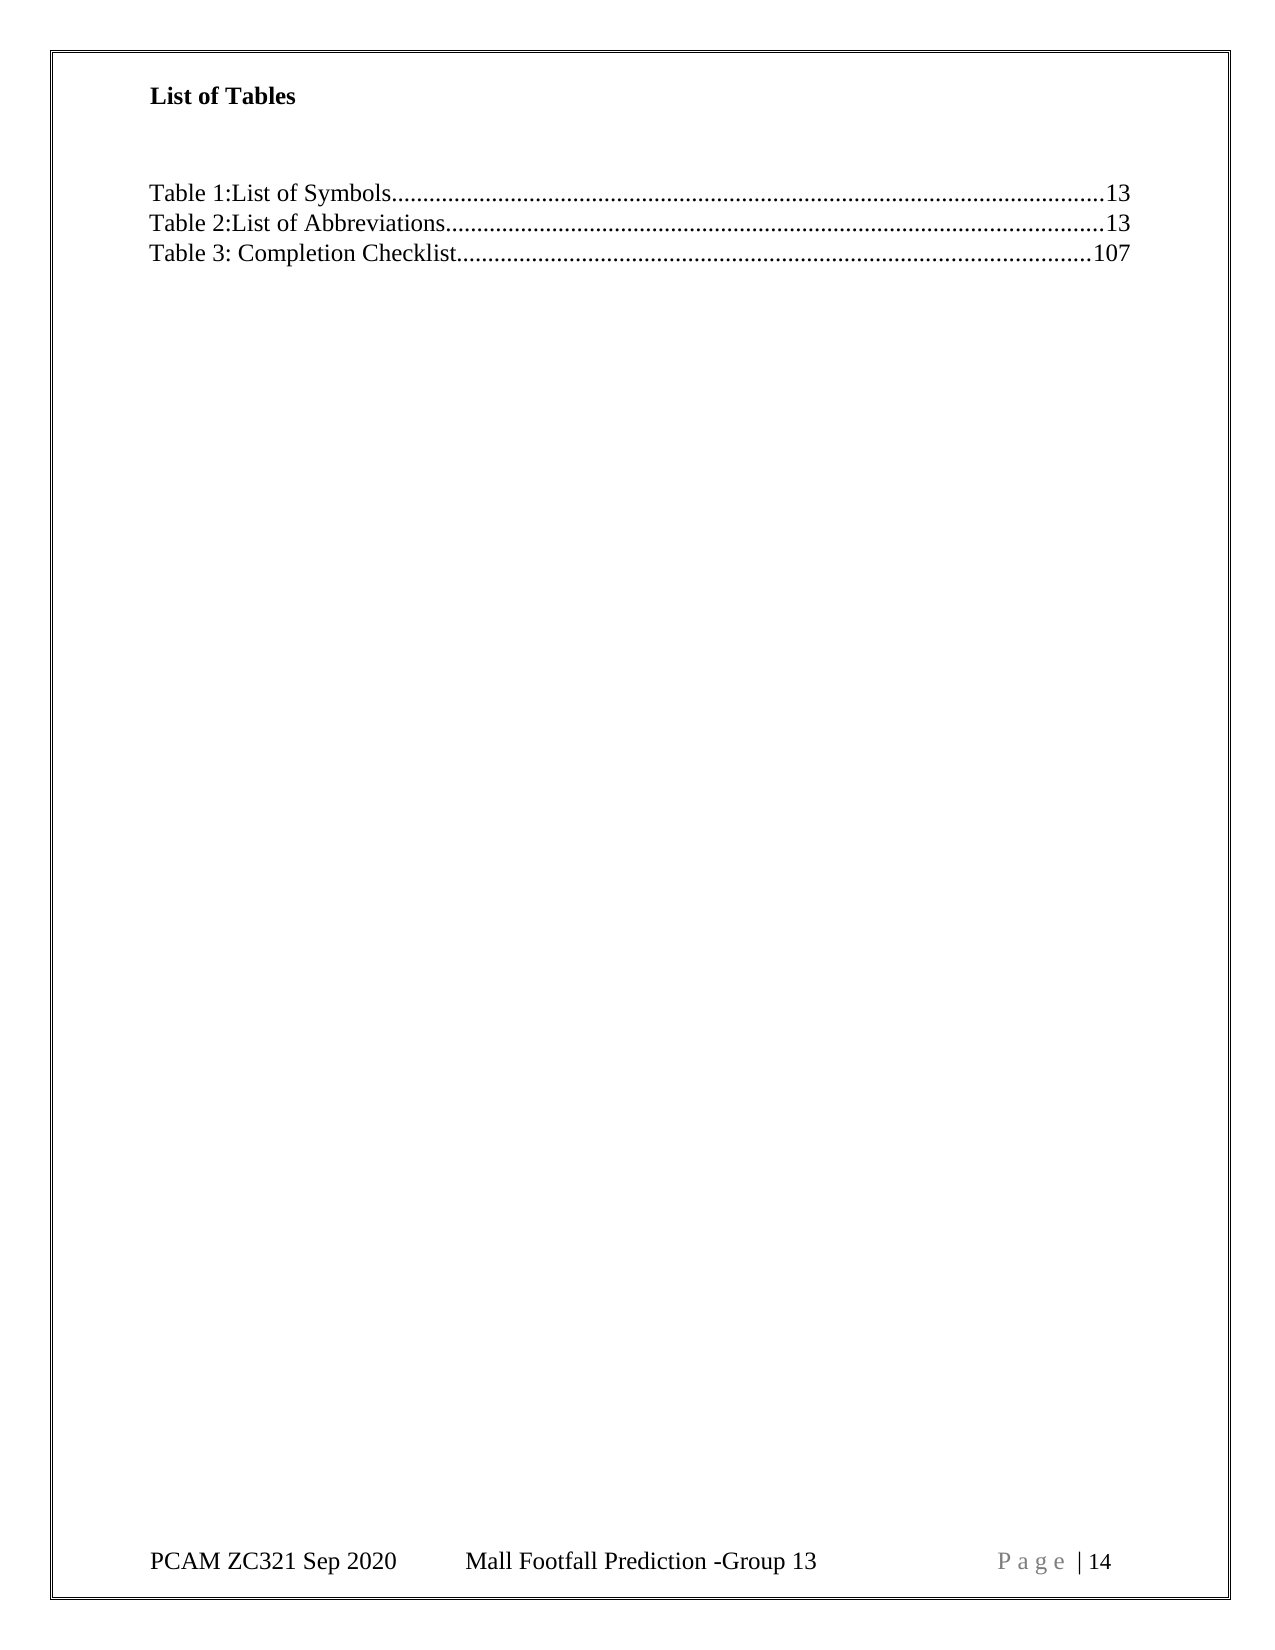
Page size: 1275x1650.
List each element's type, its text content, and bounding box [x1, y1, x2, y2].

text Table 1:List of Symbols 13 [149, 178, 1228, 206]
text Table 3: Completion Checklist 107 [149, 238, 1228, 267]
subtitle List of Tables [150, 81, 1228, 110]
text Table 2:List of Abbreviations 13 [149, 208, 1228, 237]
